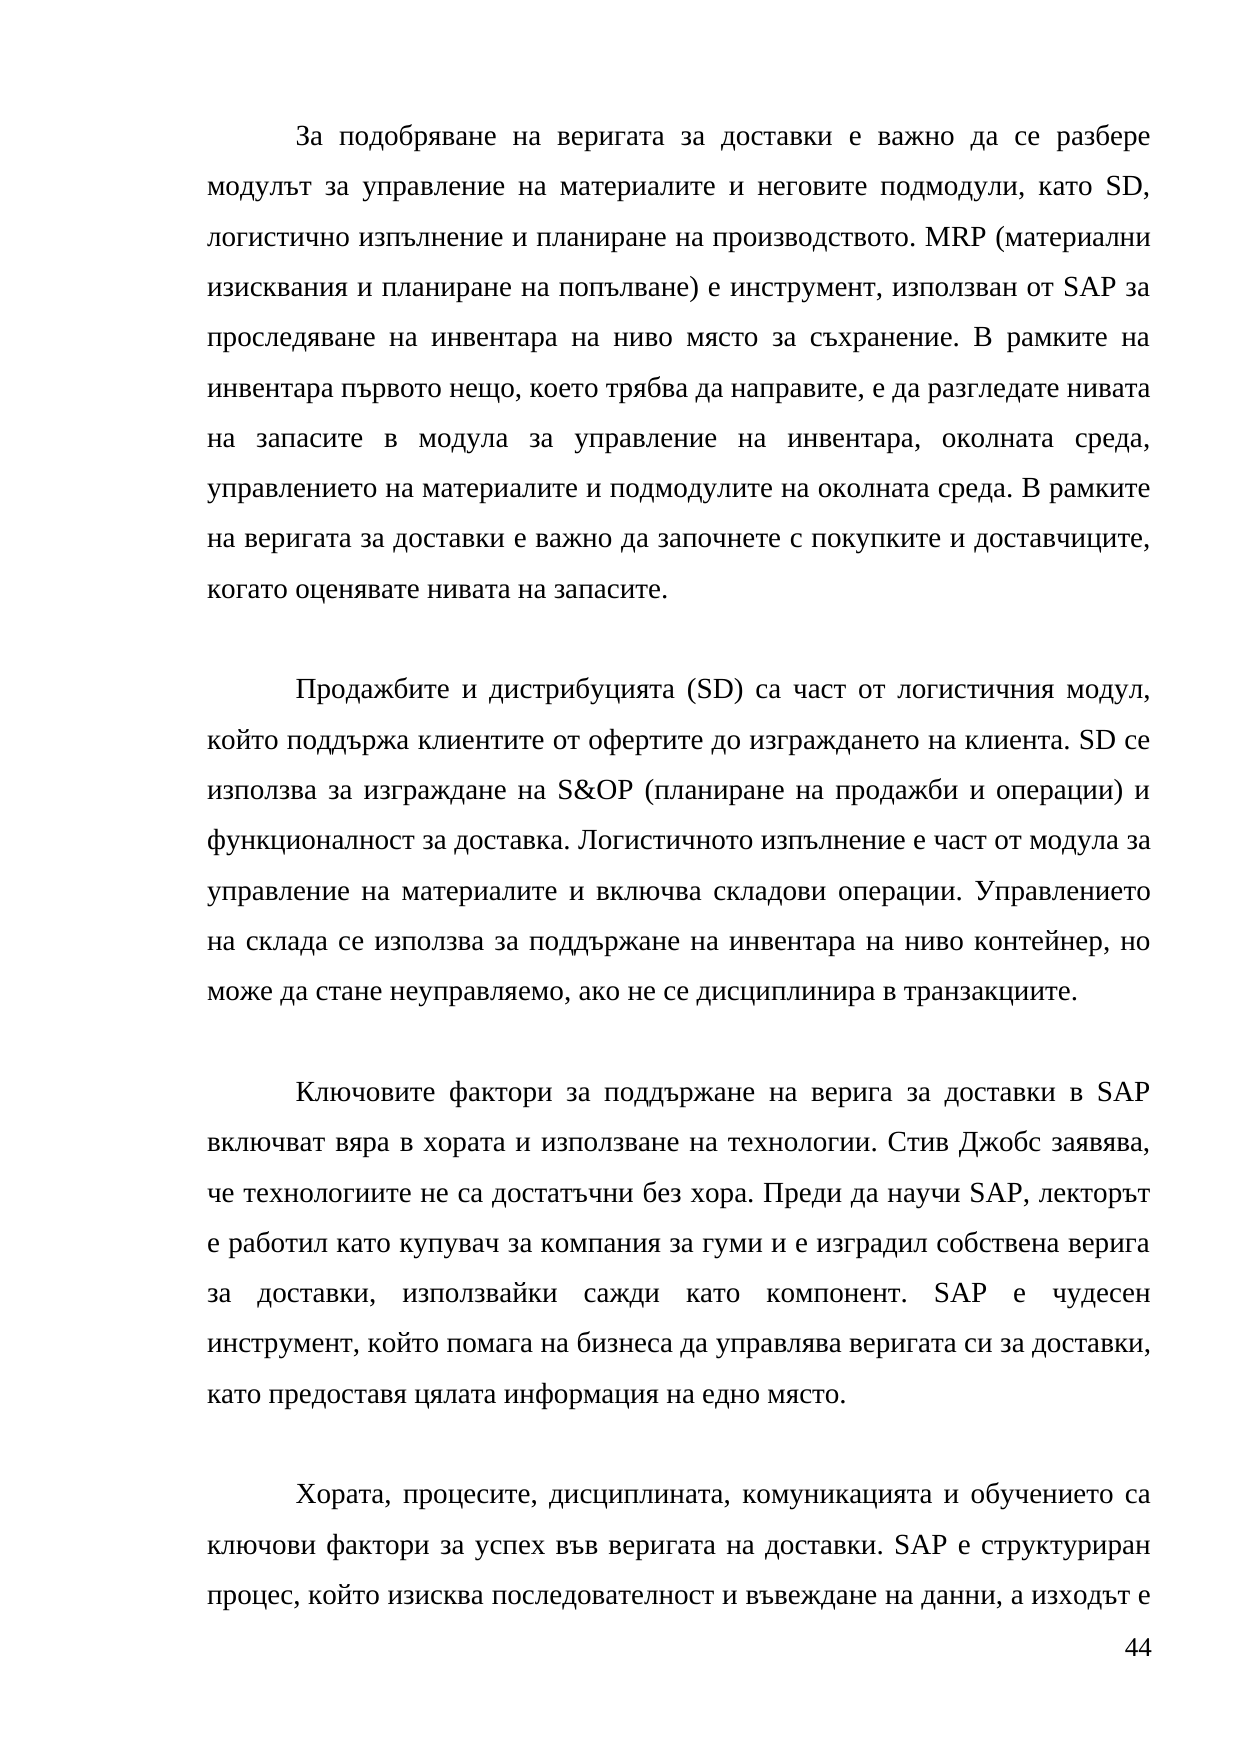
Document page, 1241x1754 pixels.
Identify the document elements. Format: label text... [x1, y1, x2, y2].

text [207, 1477, 1152, 1611]
text Ключовите фактори за поддържане на верига за доставки в SAP включват вяра в хората и използване на технологии. Стив Джобс заявява, че технологиите не са достатъчни без хора. Преди да научи SAP, лекторът е работил като купувач за компания за гуми и е изградил собствена верига за доставки, използвайки сажди като компонент. SAP е чудесен инструмент, който помага на бизнеса да управлява веригата си за доставки, като предоставя цялата информация на едно място. [207, 1074, 1152, 1409]
text За подобряване на веригата за доставки е важно да се разбере модулът за управление на материалите и неговите подмодули, като SD, логистично изпълнение и планиране на производството. MRP (материални изисквания и планиране на попълване) е инструмент, използван от SAP за проследяване на инвентара на ниво място за съхранение. В рамките на инвентара първото нещо, което трябва да направите, е да разгледате нивата на запасите в модула за управление на инвентара, околната среда, управлението на материалите и подмодулите на околната среда. В рамките на веригата за доставки е важно да започнете с покупките и доставчиците, когато оценявате нивата на запасите. [207, 118, 1152, 604]
text Продажбите и дистрибуцията (SD) са част от логистичния модул, който поддържа клиентите от офертите до изграждането на клиента. SD се използва за изграждане на S&OP (планиране на продажби и операции) и функционалност за доставка. Логистичното изпълнение е част от модула за управление на материалите и включва складови операции. Управлението на склада се използва за поддържане на инвентара на ниво контейнер, но може да стане неуправляемо, ако не се дисциплинира в транзакциите. [207, 672, 1152, 1007]
